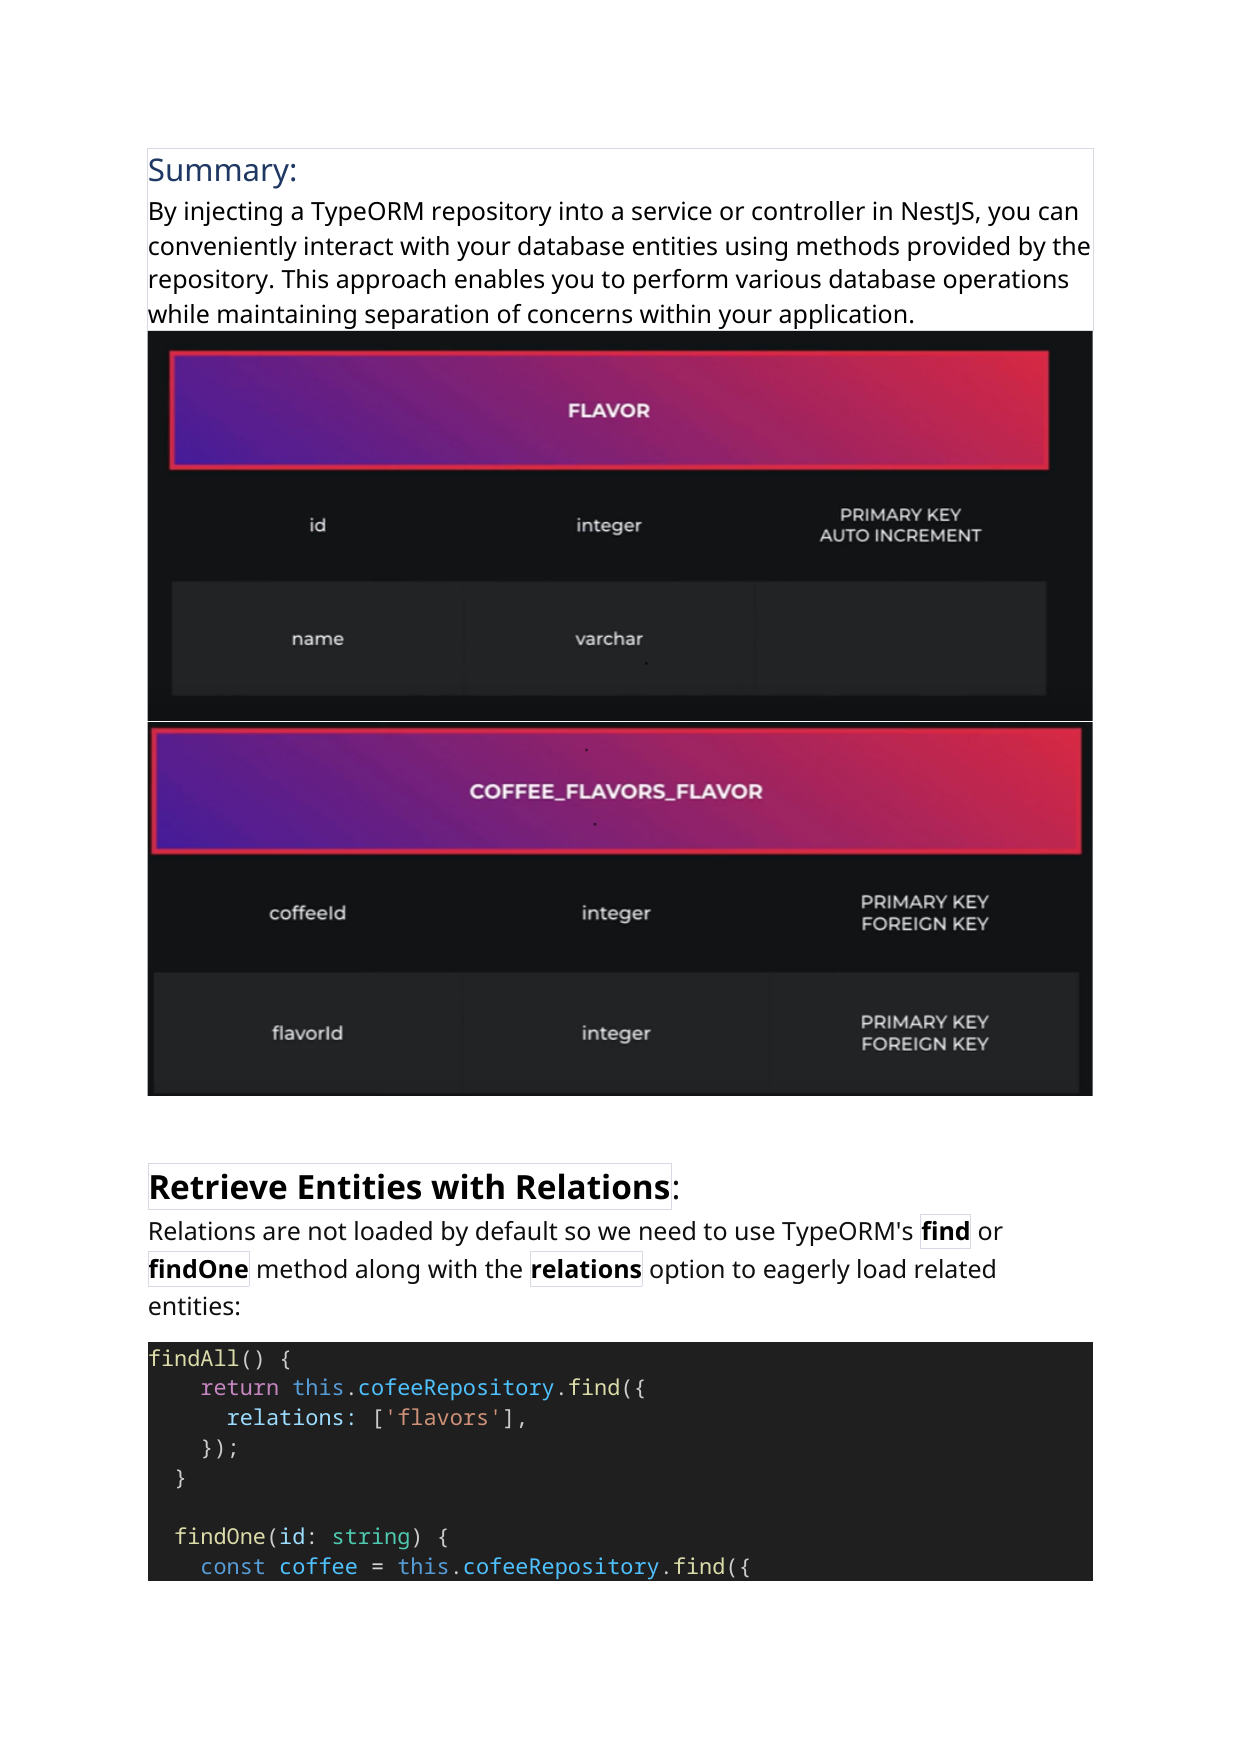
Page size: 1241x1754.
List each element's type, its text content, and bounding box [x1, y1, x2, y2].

text findOne(id: string) { [148, 1521, 1093, 1551]
list Retrieve Entities with Relations: [149, 1164, 671, 1209]
text By injecting a TypeORM repository into a service or controller in NestJS, you can conveniently interact with your database entities using methods provided by the repository. This approach enables you to perform various database operations while maintaining separation of concerns within your application. [148, 193, 1093, 330]
subtitle Summary: [148, 149, 1093, 191]
text } [148, 1462, 1093, 1491]
list Relations are not loaded by default so we need to use TypeORM's find or findOne method along with the relations option to eagerly load related entities: [148, 1213, 1093, 1323]
text }); [148, 1432, 1093, 1462]
text relations: ['flavors'], [148, 1402, 1093, 1432]
picture [147, 331, 1093, 721]
text findAll() { [148, 1342, 1093, 1372]
text return this.cofeeRepository.find({ [148, 1372, 1093, 1402]
text const coffee = this.cofeeRepository.find({ [148, 1551, 1093, 1581]
picture [147, 722, 1093, 1096]
list Retrieve Entities with Relations: [672, 1163, 1093, 1210]
